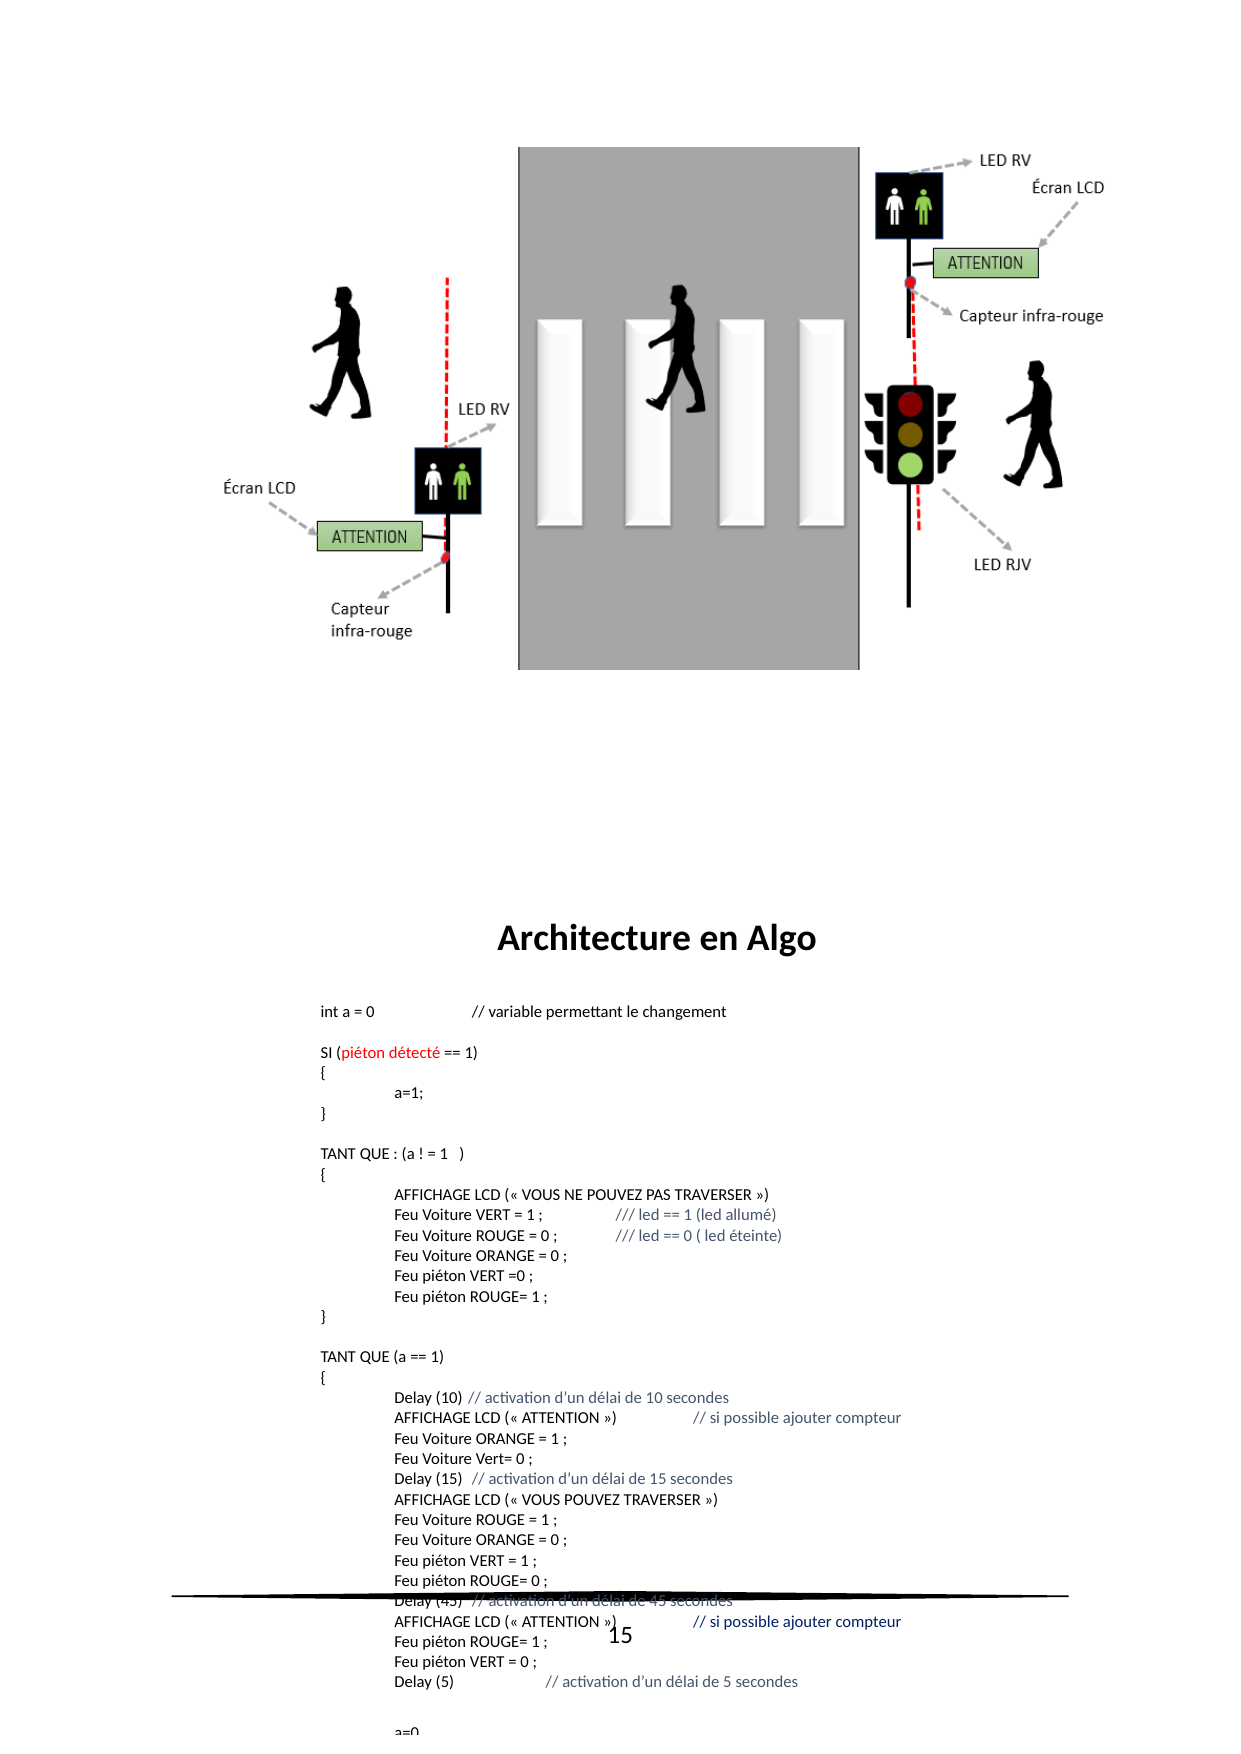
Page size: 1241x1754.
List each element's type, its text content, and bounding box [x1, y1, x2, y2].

text Architecture en Algo [148, 914, 1093, 959]
picture [221, 147, 1167, 670]
